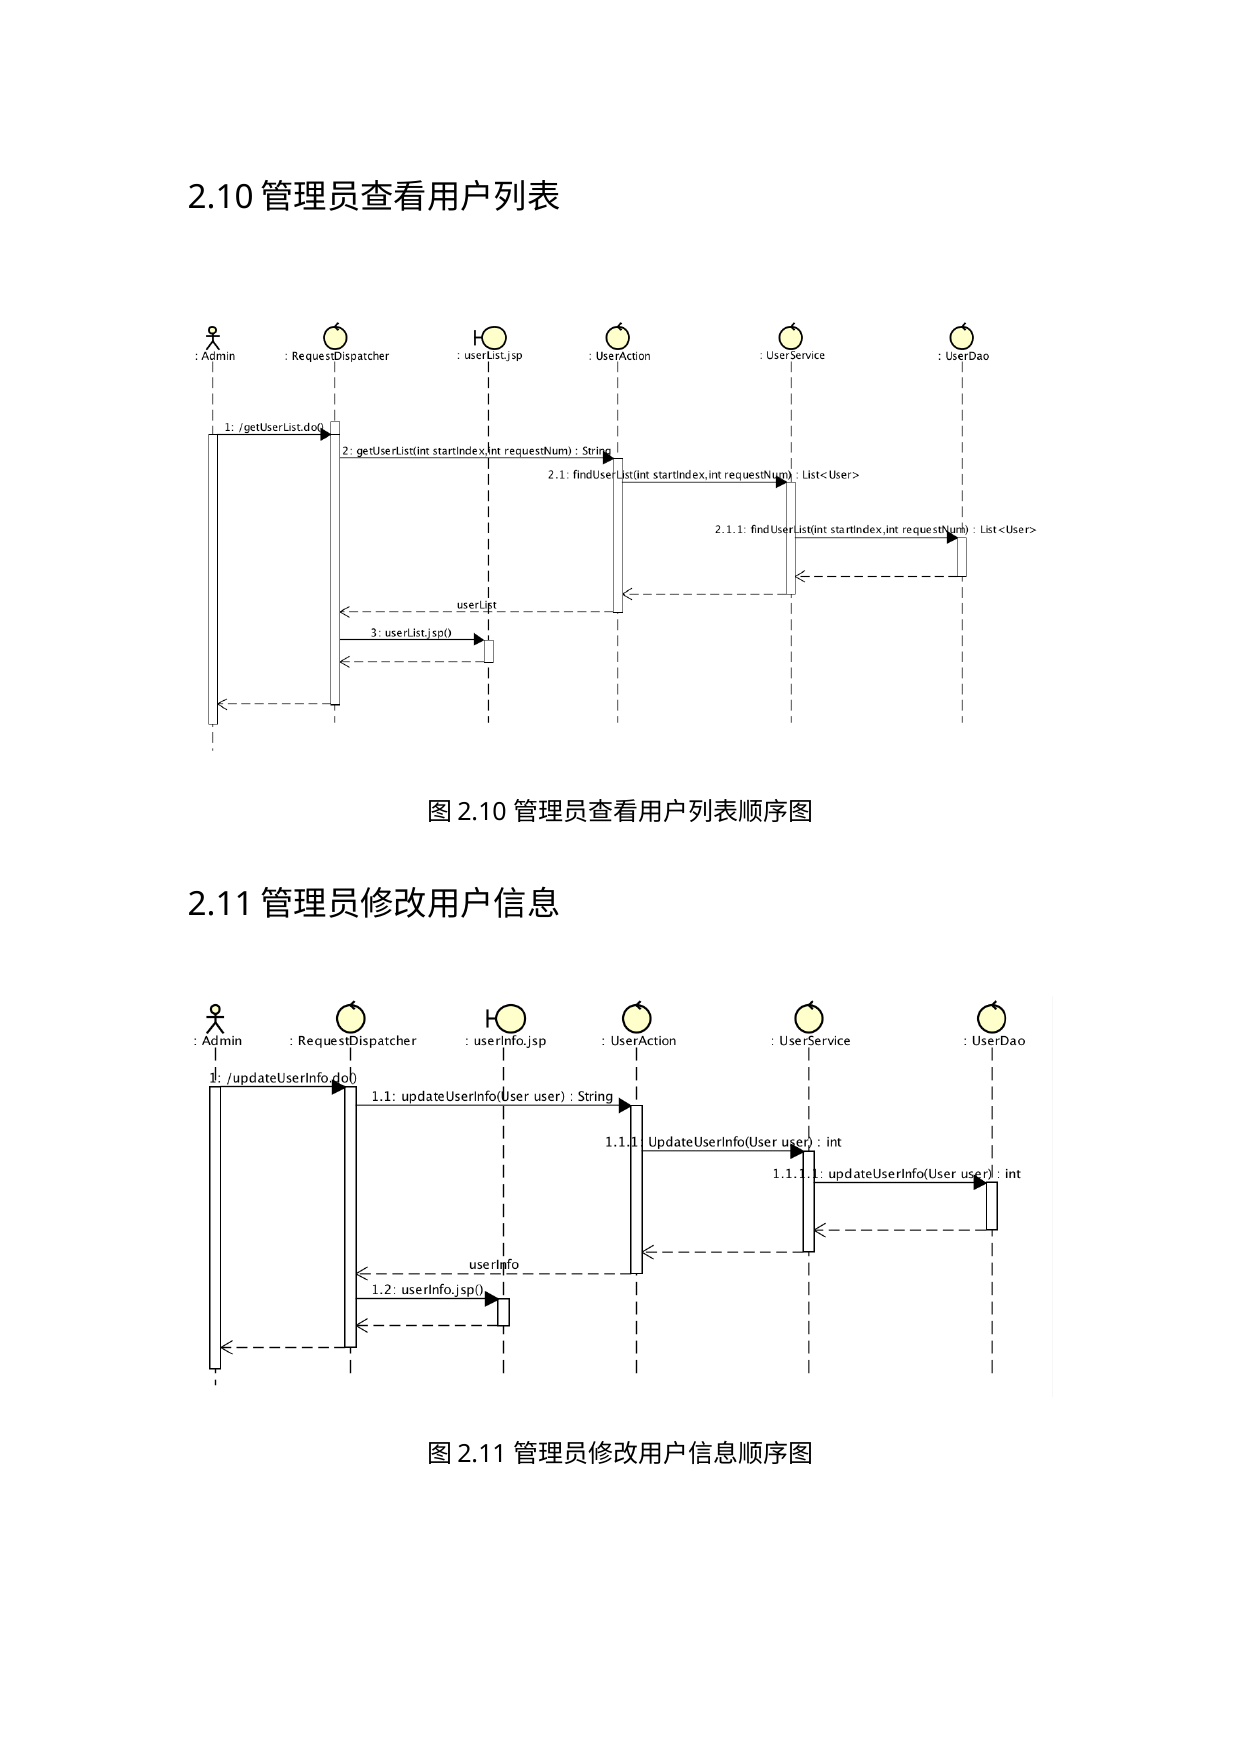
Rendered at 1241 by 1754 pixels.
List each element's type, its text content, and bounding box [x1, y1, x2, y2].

subtitle 2.10管理员查看用户列表 [187, 162, 1053, 227]
subtitle 2.11管理员修改用户信息 [187, 869, 1053, 934]
text 图2.11 管理员修改用户信息顺序图 [187, 1419, 1053, 1484]
picture [187, 301, 1053, 765]
picture [187, 996, 1053, 1397]
text 图2.10 管理员查看用户列表顺序图 [187, 777, 1053, 842]
